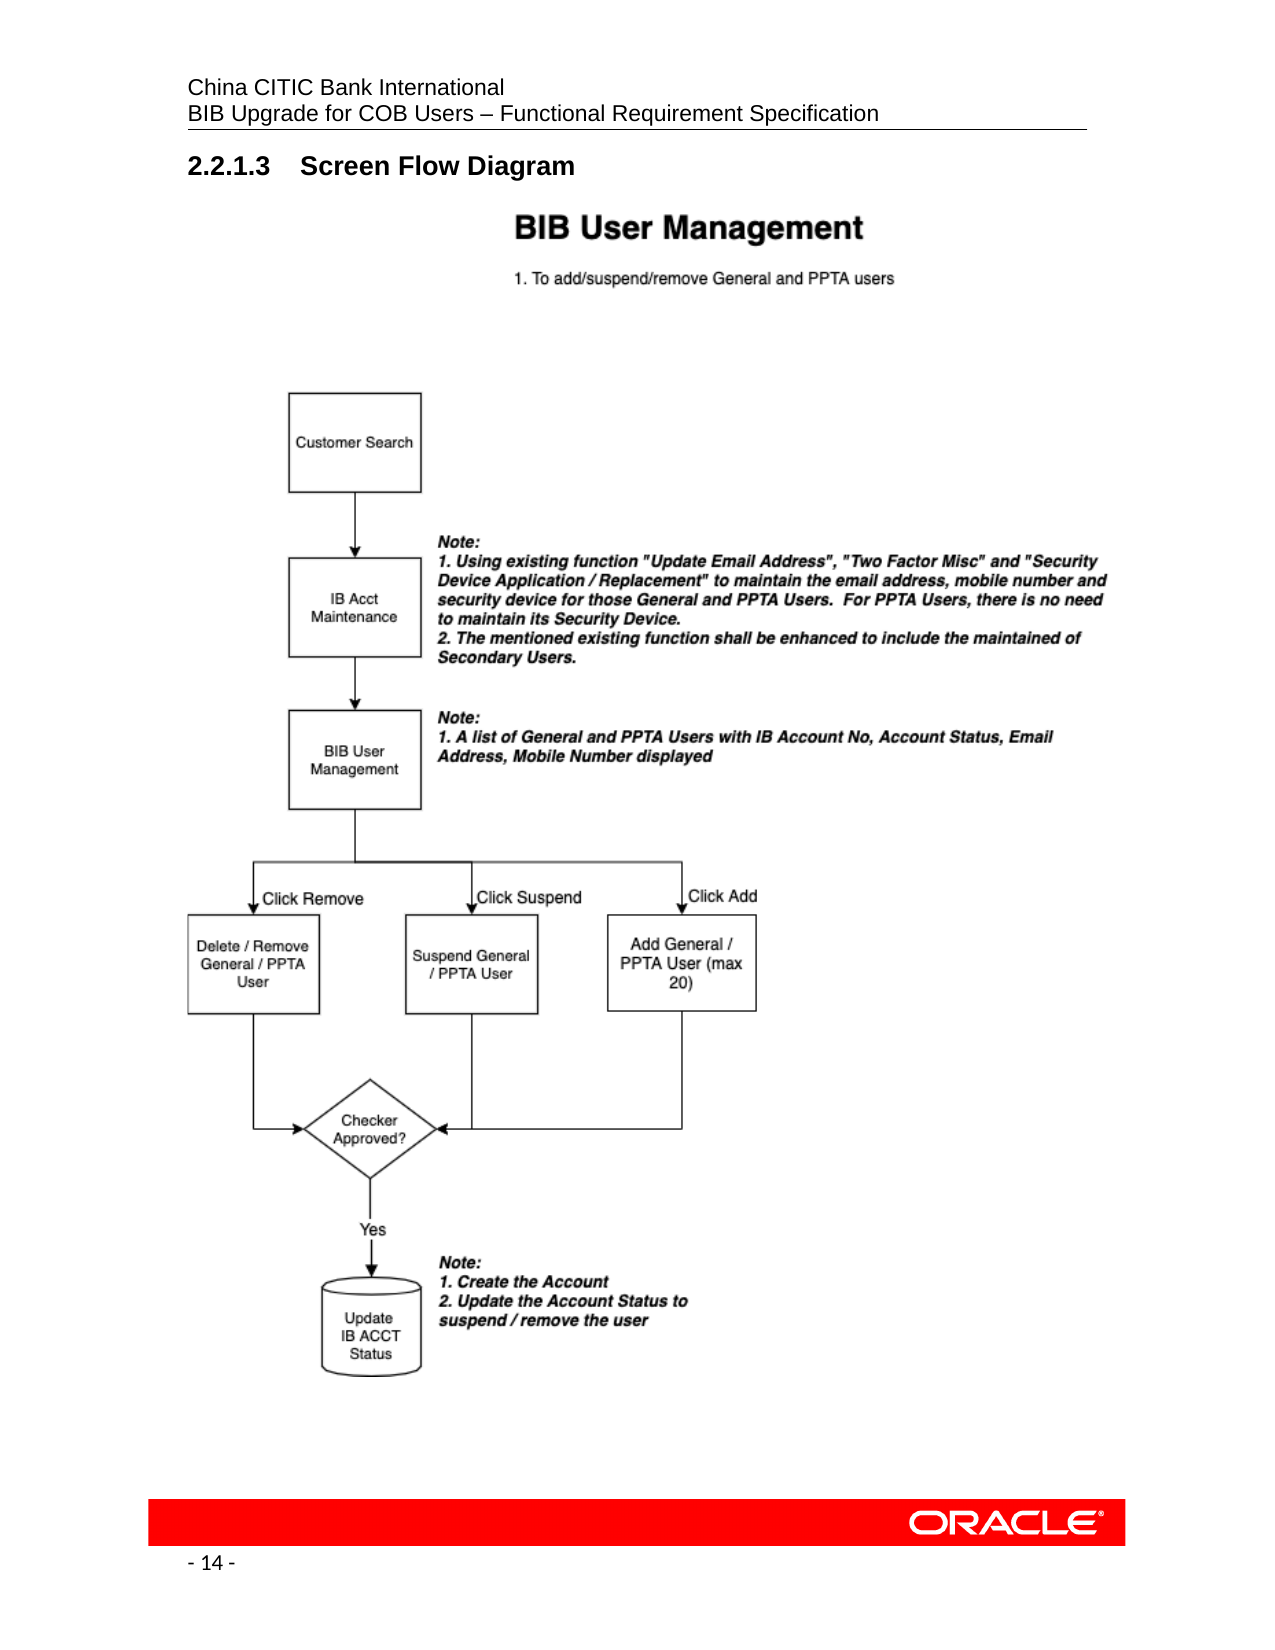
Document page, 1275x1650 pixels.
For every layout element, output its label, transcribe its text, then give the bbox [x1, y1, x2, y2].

subtitle Screen Flow Diagram [187, 150, 1087, 181]
picture [187, 187, 1110, 1377]
picture [148, 1499, 1126, 1546]
